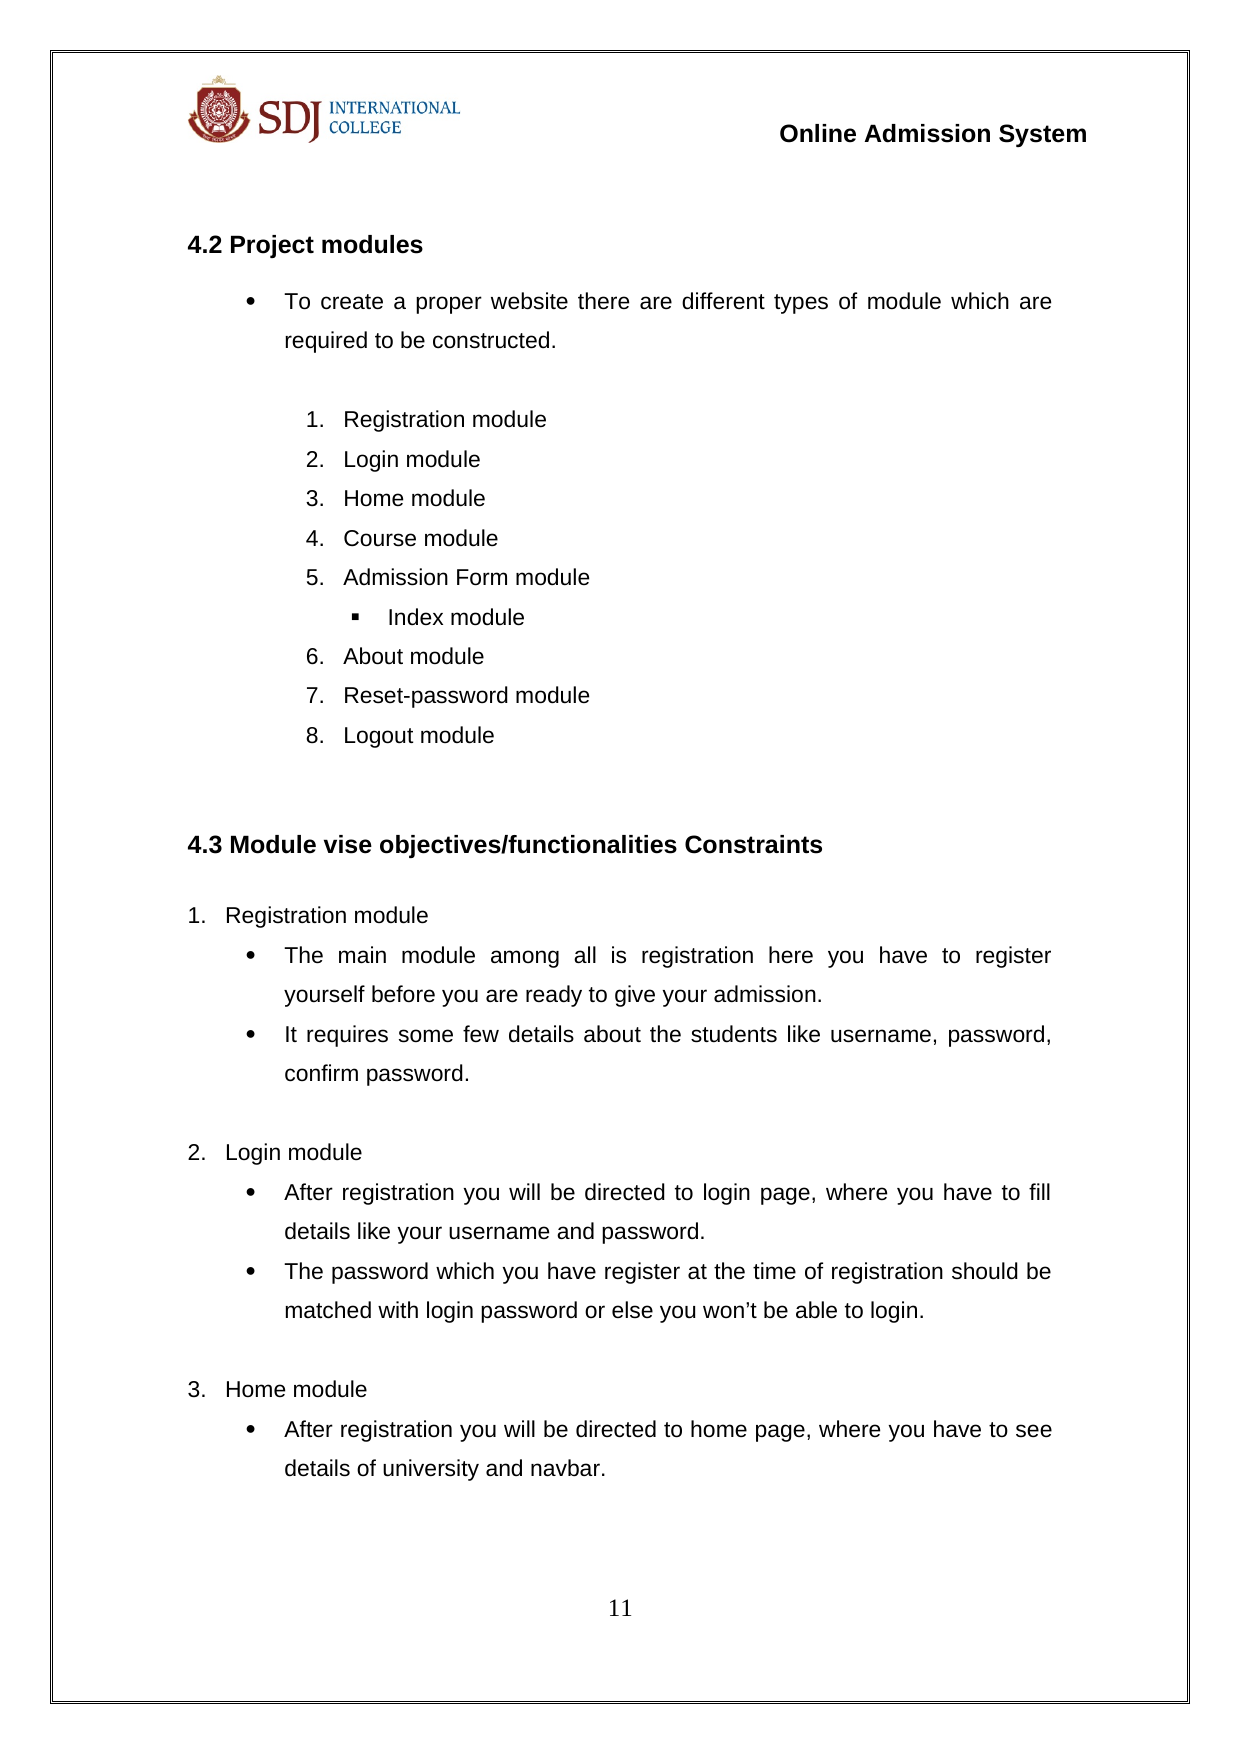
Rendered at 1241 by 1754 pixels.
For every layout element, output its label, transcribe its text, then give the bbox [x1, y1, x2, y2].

list After registration you will be directed to login page, where you have to fill details like your username and password. [247, 1179, 1053, 1244]
text 4.3 Module vise objectives/functionalities Constraints [187, 830, 1053, 859]
list About module [306, 643, 1053, 669]
list Login module [306, 446, 1053, 472]
list After registration you will be directed to home page, where you have to see details of university and navbar. [247, 1416, 1053, 1481]
list Home module [187, 1376, 1053, 1402]
picture [187, 75, 461, 143]
list Registration module [187, 902, 1053, 929]
list To create a proper website there are different types of module which are required to be constructed. [247, 288, 1053, 353]
list Logout module [306, 722, 1053, 748]
list Index module [350, 603, 1053, 630]
list Admission Form module [306, 564, 1053, 590]
list It requires some few details about the students like username, password, confirm password. [247, 1021, 1053, 1087]
list Reset-password module [306, 682, 1053, 709]
list Login module [187, 1139, 1053, 1166]
list Registration module [306, 406, 1053, 432]
text 4.2 Project modules [187, 230, 1053, 258]
list Course module [306, 524, 1053, 551]
list Home module [306, 485, 1053, 511]
list The main module among all is registration here you have to register yourself before you are ready to give your admission. [247, 942, 1053, 1008]
list The password which you have register at the time of registration should be matched with login password or else you won’t be able to login. [247, 1258, 1053, 1323]
